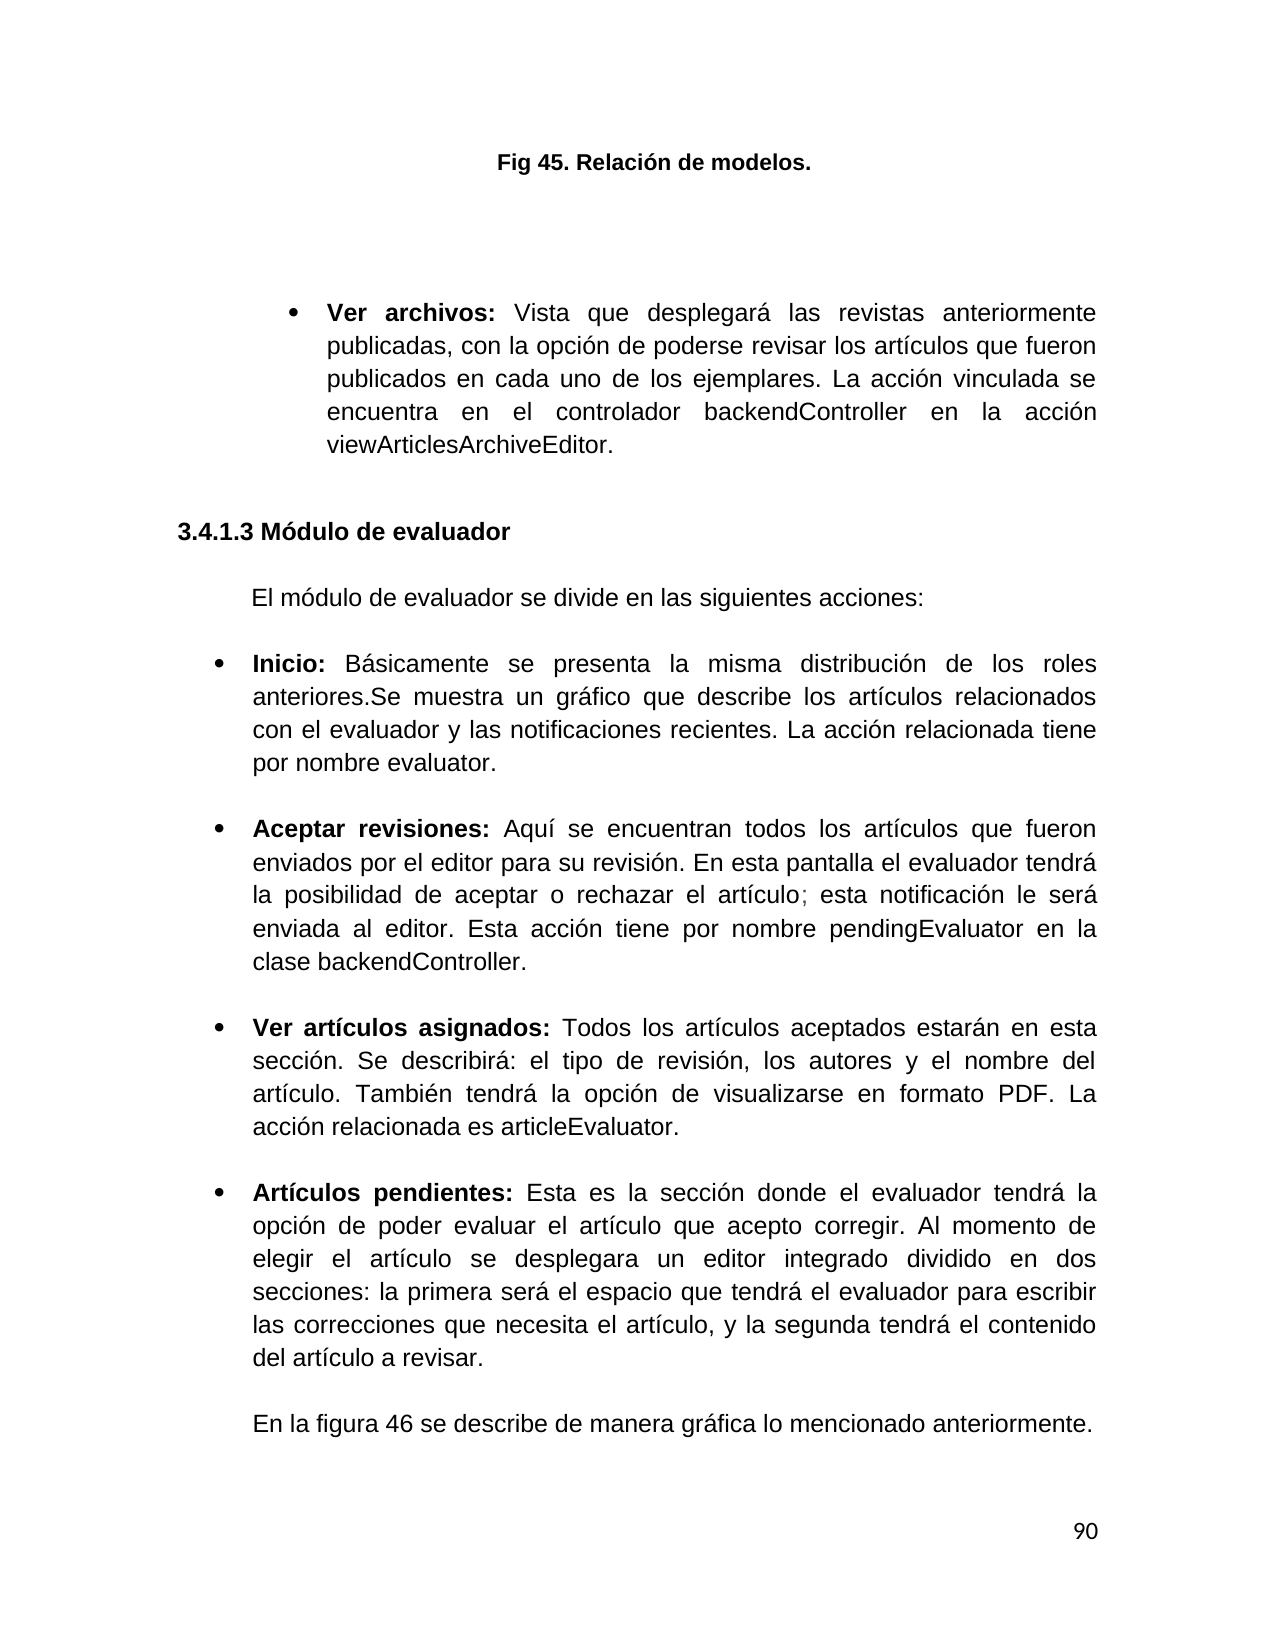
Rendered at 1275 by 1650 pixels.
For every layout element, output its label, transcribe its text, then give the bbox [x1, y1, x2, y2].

subtitle 3.4.1.3 Módulo de evaluador [177, 517, 1098, 546]
list Inicio: Básicamente se presenta la misma distribución de los roles anteriores.Se muestra un gráfico que describe los artículos relacionados con el evaluador y las notificaciones recientes. La acción relacionada tiene por nombre evaluator. [215, 649, 1098, 777]
list En la figura 46 se describe de manera gráfica lo mencionado anteriormente. [252, 1409, 1098, 1438]
list Ver archivos: Vista que desplegará las revistas anteriormente publicadas, con la opción de poderse revisar los artículos que fueron publicados en cada uno de los ejemplares. La acción vinculada se encuentra en el controlador backendController en la acción viewArticlesArchiveEditor. [289, 298, 1098, 459]
list Aceptar revisiones: Aquí se encuentran todos los artículos que fueron enviados por el editor para su revisión. En esta pantalla el evaluador tendrá la posibilidad de aceptar o rechazar el artículo; esta notificación le será enviada al editor. Esta acción tiene por nombre pendingEvaluator en la clase backendController. [215, 814, 1098, 975]
list Ver artículos asignados: Todos los artículos aceptados estarán en esta sección. Se describirá: el tipo de revisión, los autores y el nombre del artículo. También tendrá la opción de visualizarse en formato PDF. La acción relacionada es articleEvaluator. [215, 1013, 1098, 1141]
text El módulo de evaluador se divide en las siguientes acciones: [177, 583, 1098, 612]
list Artículos pendientes: Esta es la sección donde el evaluador tendrá la opción de poder evaluar el artículo que acepto corregir. Al momento de elegir el artículo se desplegara un editor integrado dividido en dos secciones: la primera será el espacio que tendrá el evaluador para escribir las correcciones que necesita el artículo, y la segunda tendrá el contenido del artículo a revisar. [215, 1178, 1098, 1372]
